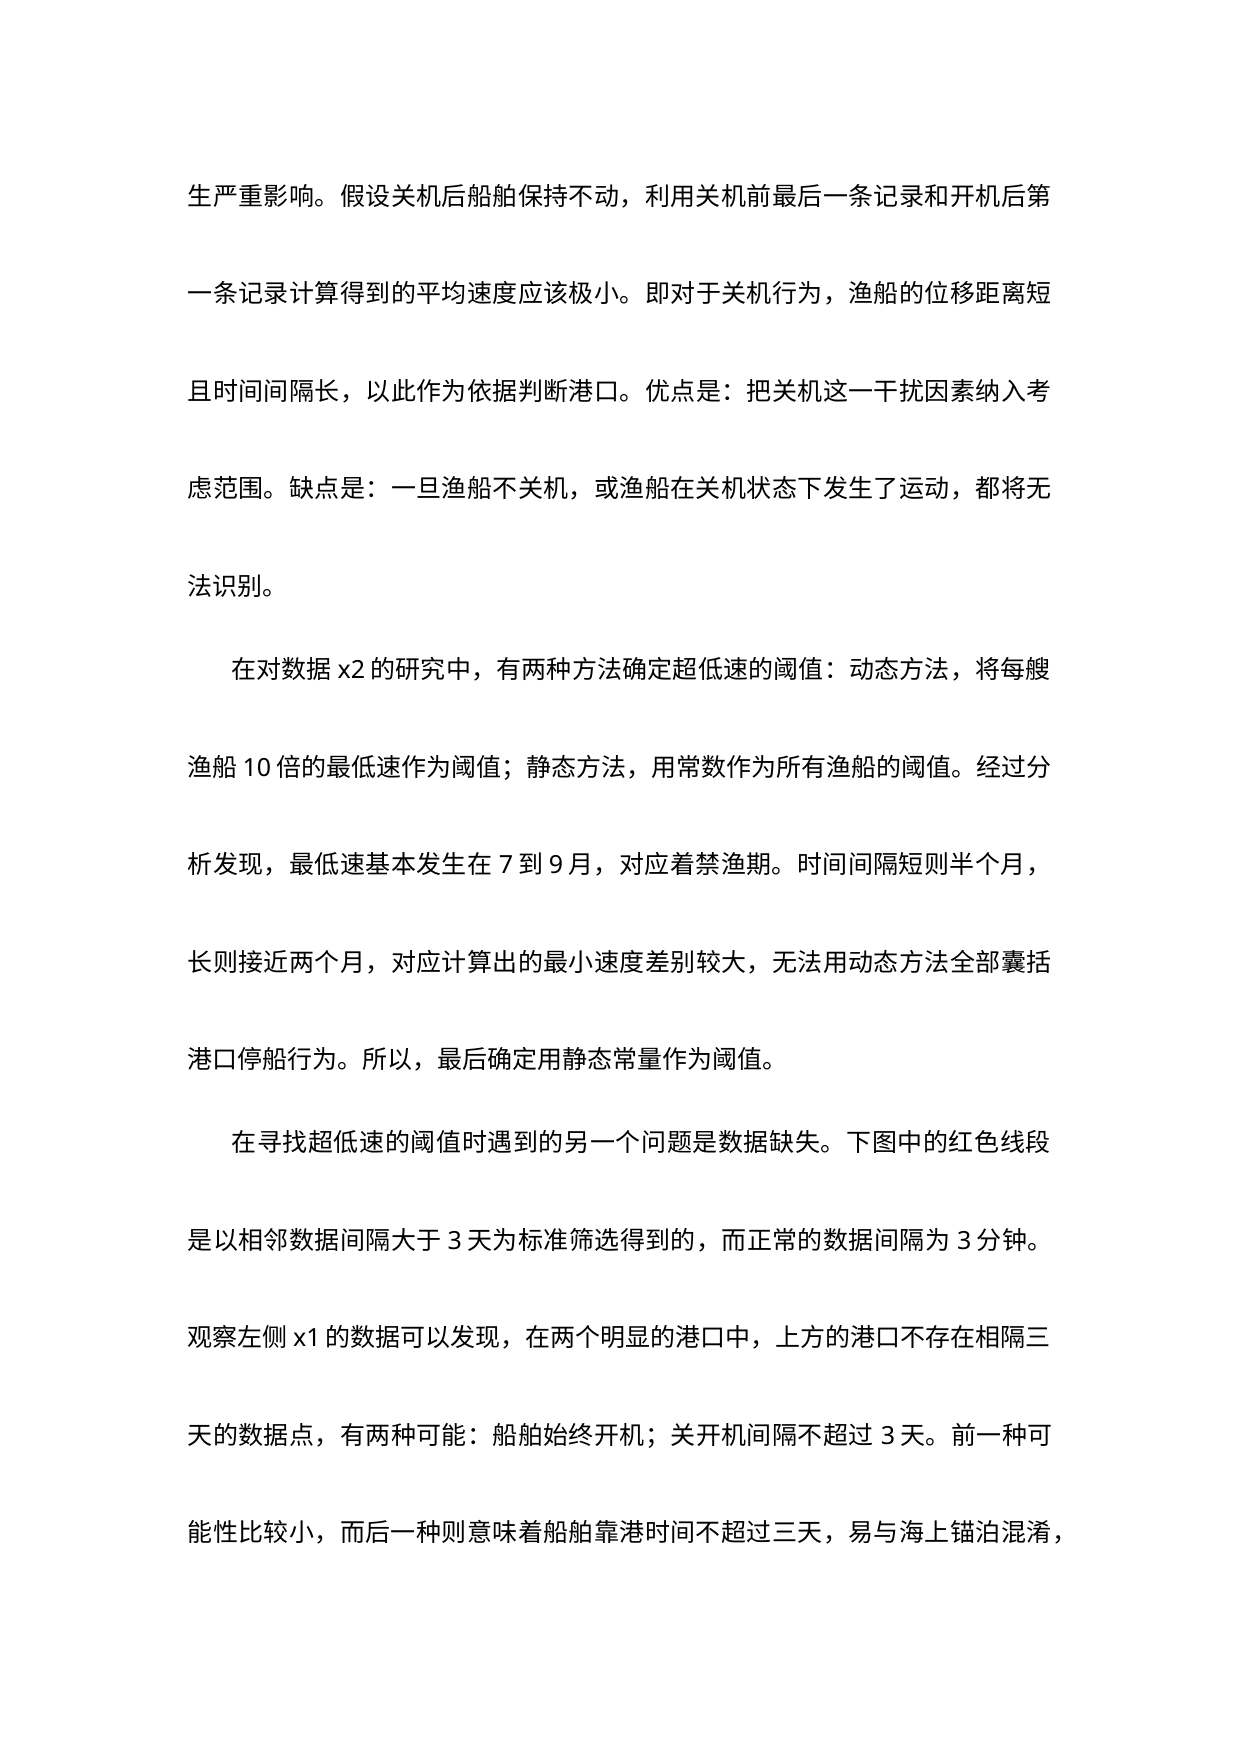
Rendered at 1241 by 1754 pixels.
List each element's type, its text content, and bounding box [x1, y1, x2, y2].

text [187, 1108, 1053, 1563]
text 在对数据x2的研究中，有两种方法确定超低速的阈值：动态方法，将每艘渔船10倍的最低速作为阈值；静态方法，用常数作为所有渔船的阈值。经过分析发现，最低速基本发生在7到9月，对应着禁渔期。时间间隔短则半个月，长则接近两个月，对应计算出的最小速度差别较大，无法用动态方法全部囊括港口停船行为。所以，最后确定用静态常量作为阈值。 [187, 635, 1053, 1090]
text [187, 162, 1053, 617]
